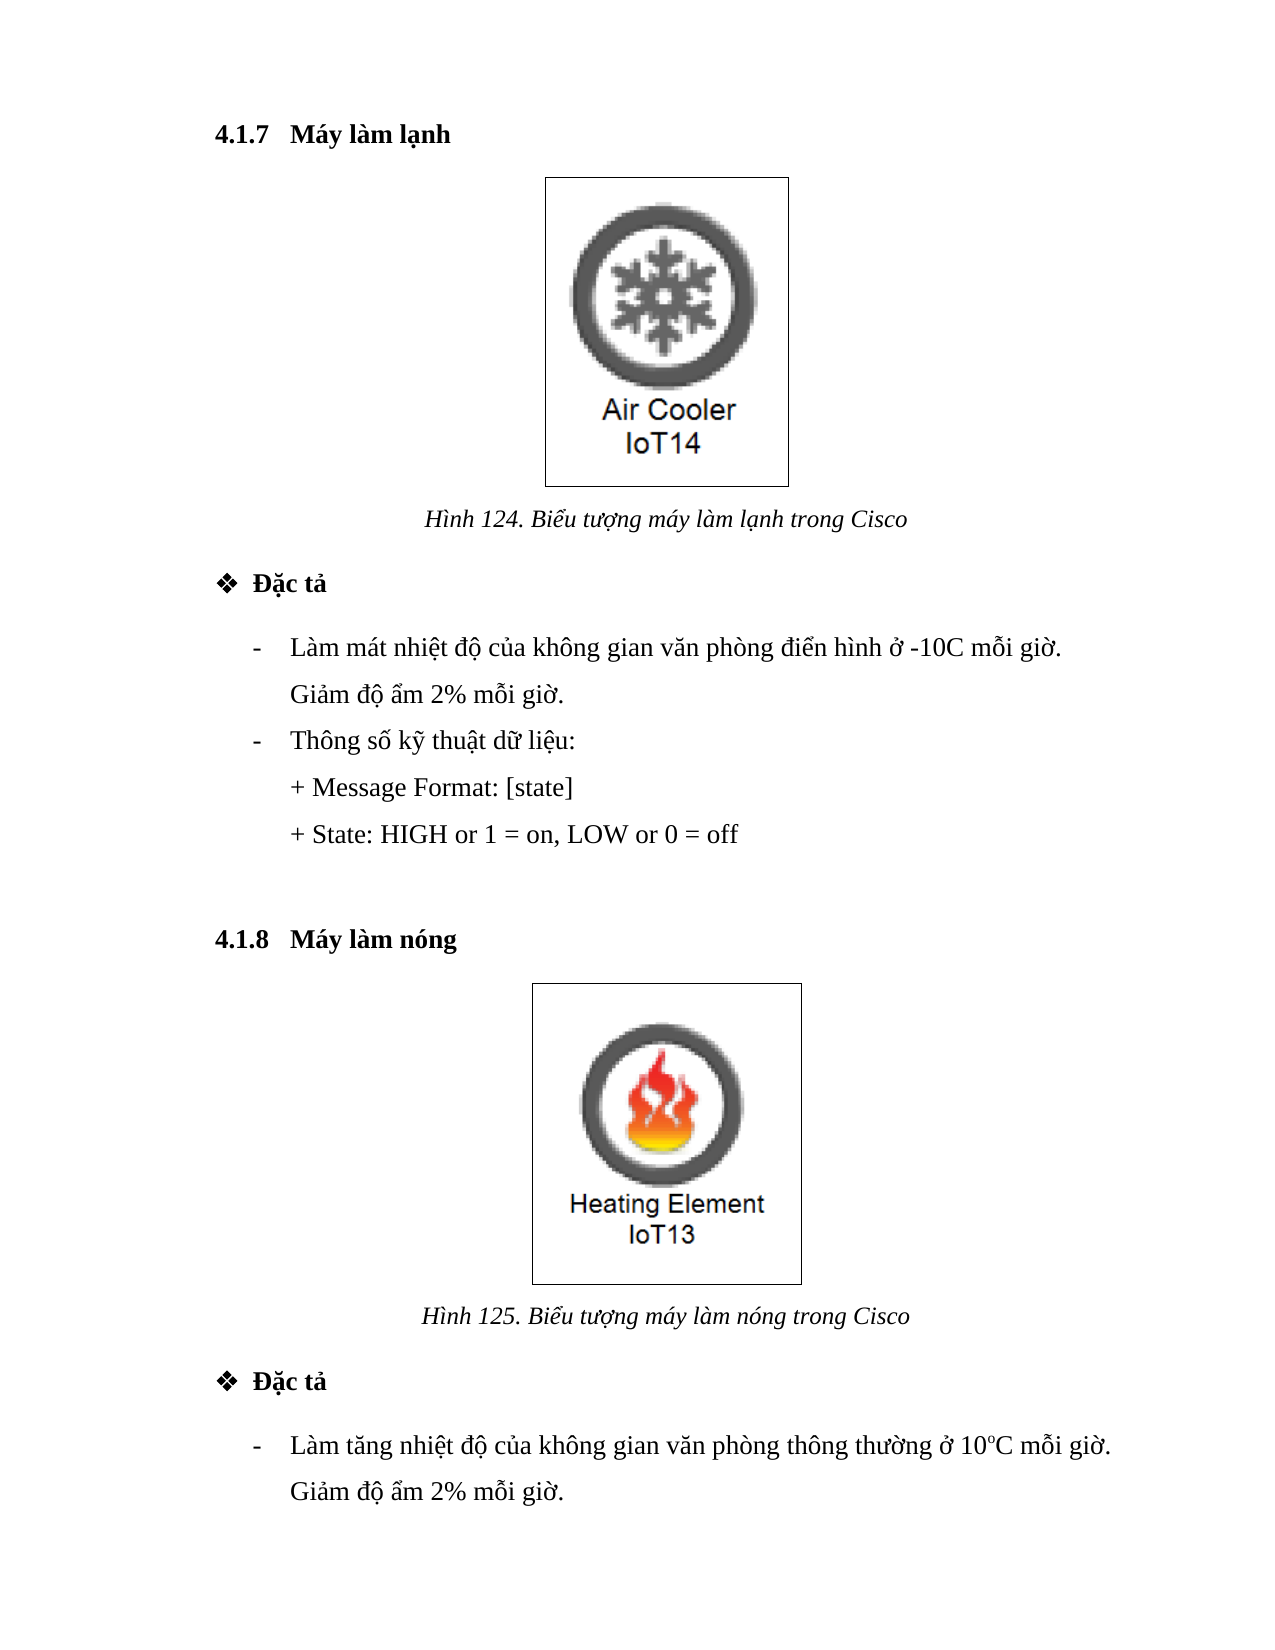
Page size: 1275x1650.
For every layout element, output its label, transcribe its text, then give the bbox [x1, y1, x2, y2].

text Làm mát nhiệt độ của không gian văn phòng điển hình ở -10C mỗi giờ. [252, 631, 1157, 662]
subtitle Máy làm nóng [215, 924, 1157, 955]
text Thông số kỹ thuật dữ liệu: [252, 724, 1157, 756]
subtitle Máy làm lạnh [215, 118, 1157, 149]
text Hình 125. Biểu tượng máy làm nóng trong Cisco [177, 1301, 1157, 1330]
list + State: HIGH or 1 = on, LOW or 0 = off [290, 818, 1157, 849]
list + Message Format: [state] [290, 771, 1157, 802]
list Đặc tả [215, 1365, 1157, 1397]
picture [533, 984, 801, 1284]
picture [546, 178, 788, 486]
list Giảm độ ẩm 2% mỗi giờ. [290, 678, 1157, 709]
list Giảm độ ẩm 2% mỗi giờ. [290, 1476, 1157, 1507]
text Làm tăng nhiệt độ của không gian văn phòng thông thường ở 10oC mỗi giờ. [252, 1429, 1157, 1460]
text Hình 124. Biểu tượng máy làm lạnh trong Cisco [177, 504, 1157, 532]
list Đặc tả [215, 568, 1157, 599]
